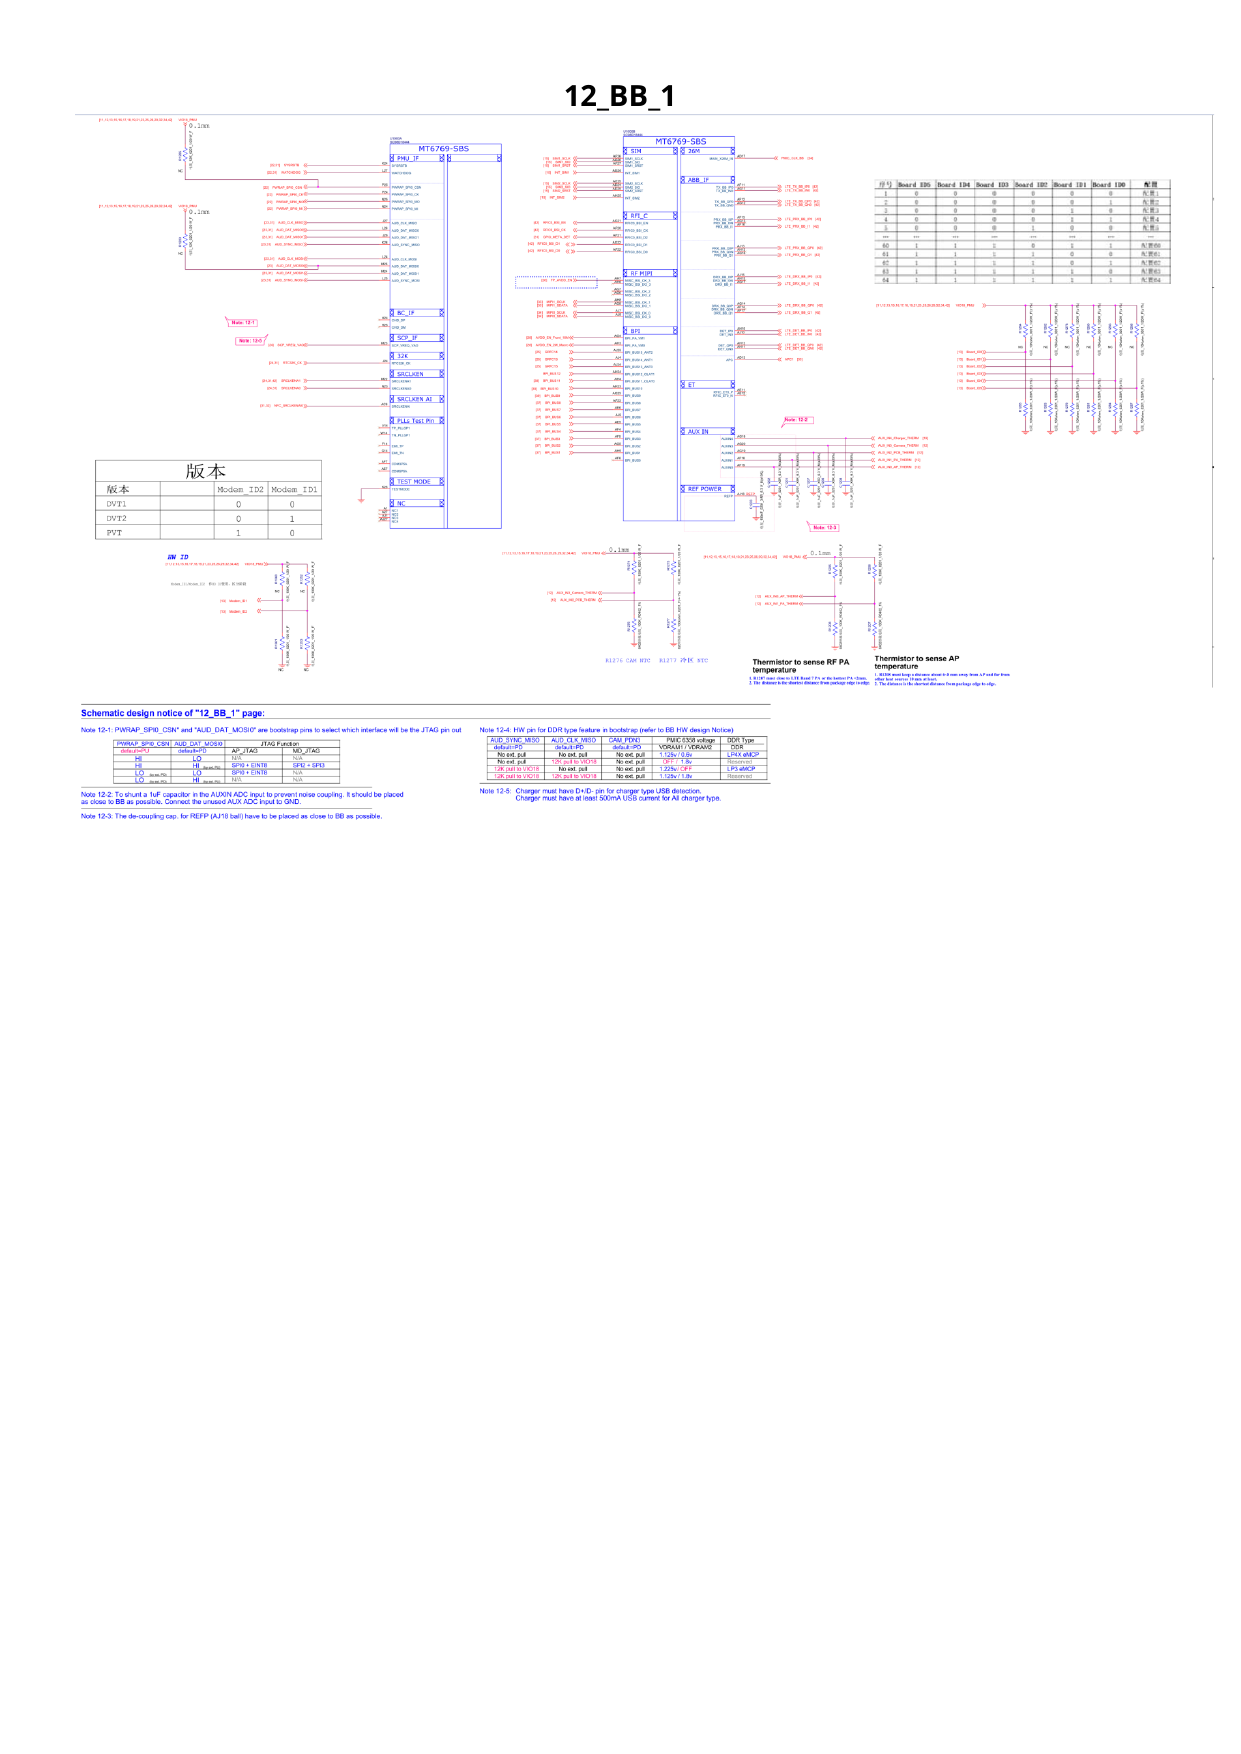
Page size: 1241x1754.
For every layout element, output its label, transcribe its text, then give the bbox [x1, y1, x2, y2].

picture [75, 114, 1215, 826]
text 12_BB_1 [75, 75, 1165, 114]
